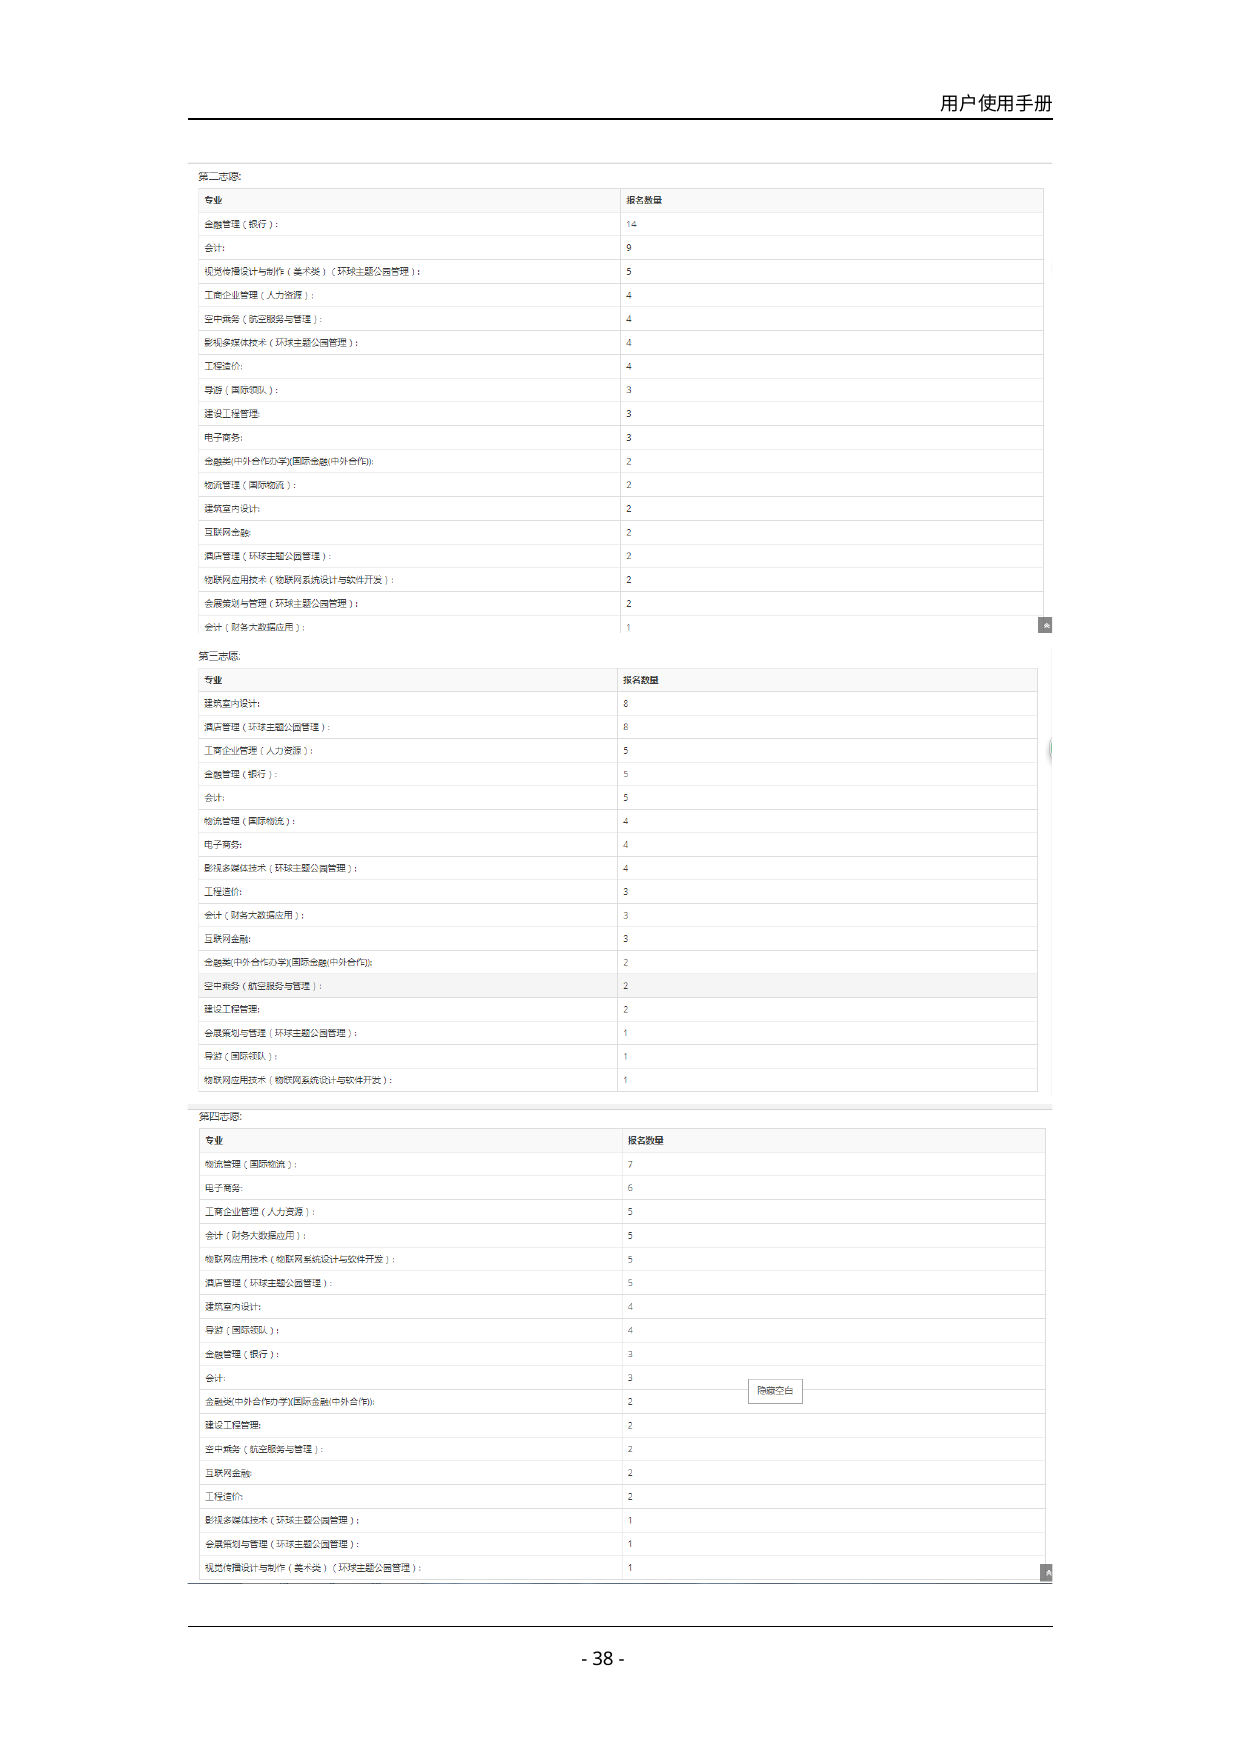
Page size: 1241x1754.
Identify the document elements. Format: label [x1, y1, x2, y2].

picture [187, 649, 1052, 1096]
picture [187, 162, 1053, 633]
picture [187, 1104, 1053, 1584]
